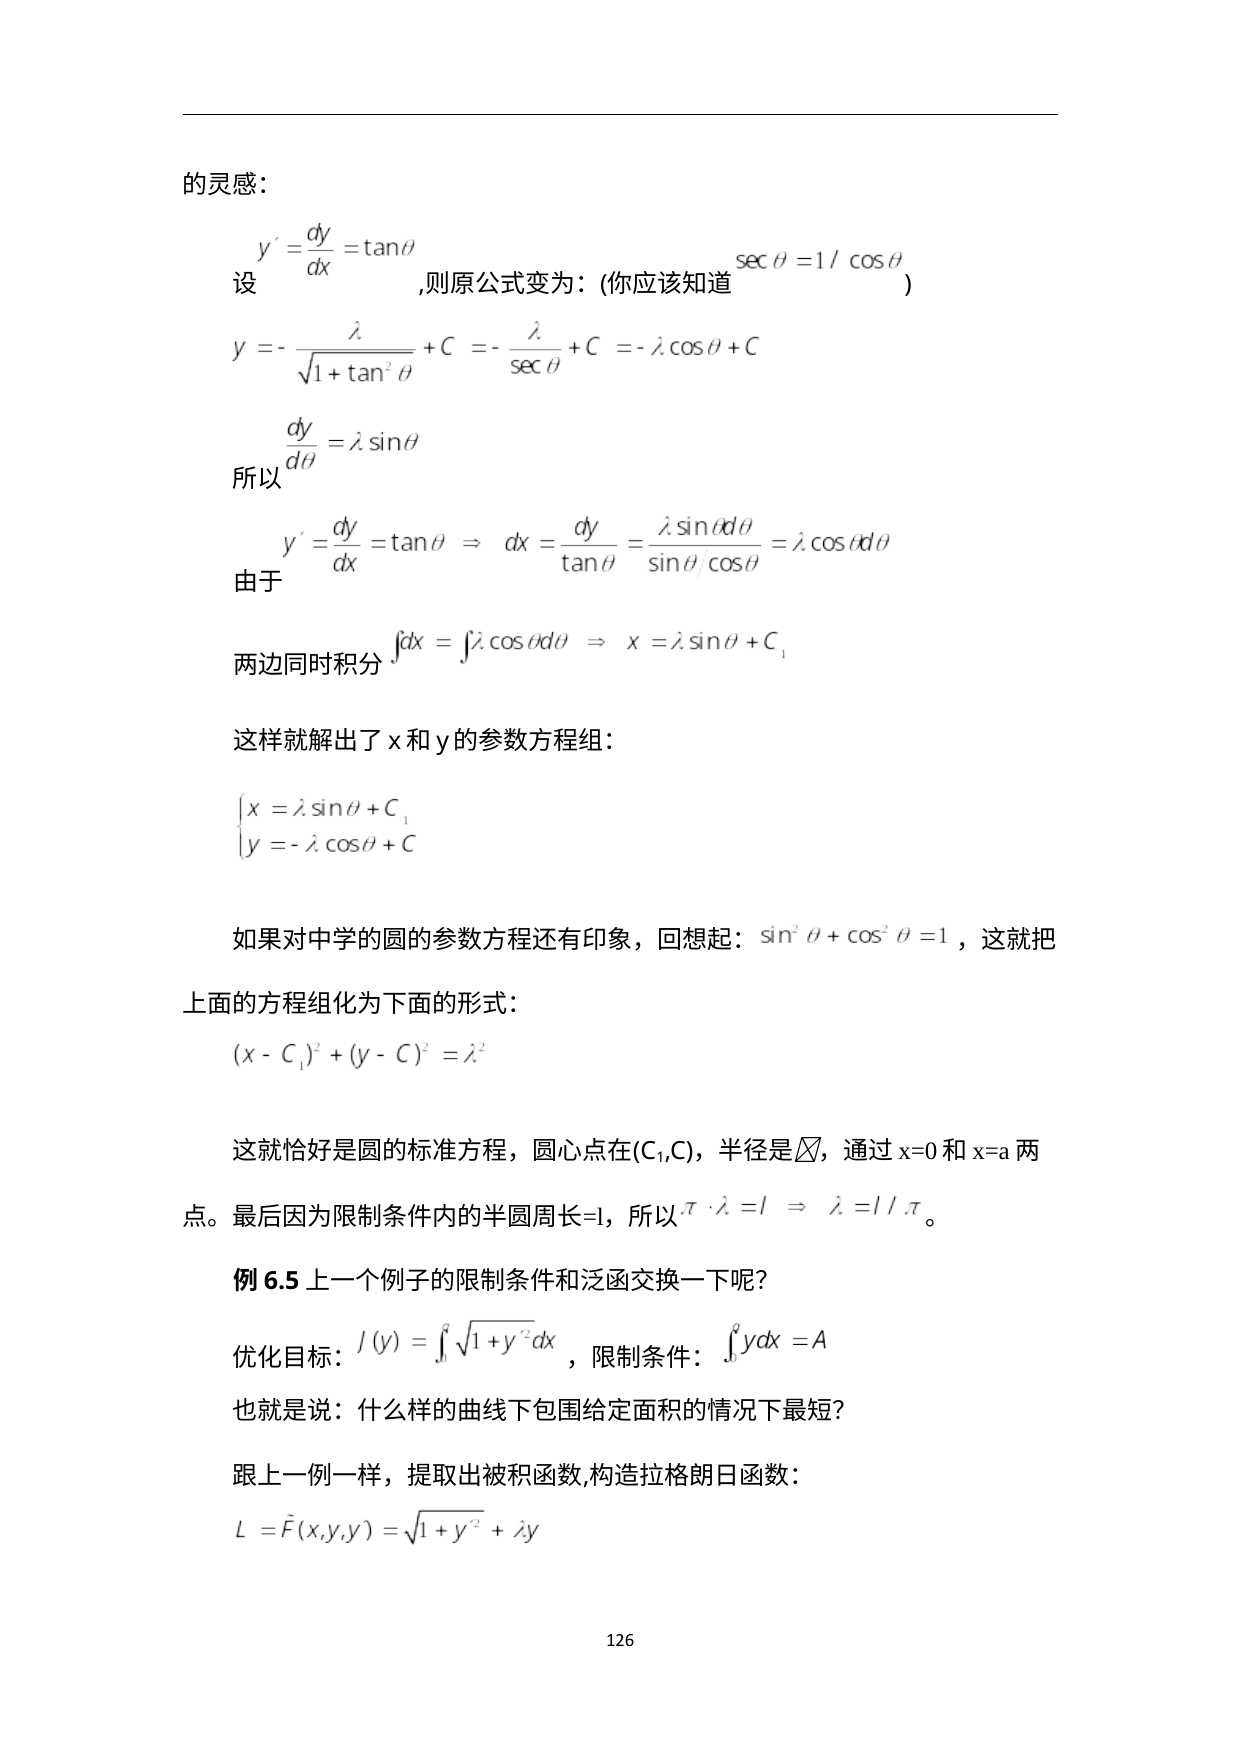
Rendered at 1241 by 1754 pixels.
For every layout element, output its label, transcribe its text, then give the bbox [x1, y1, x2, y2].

text 所以 [183, 410, 1058, 507]
text 由于 [233, 507, 1058, 605]
text 也就是说：什么样的曲线下包围给定面积的情况下最短？ [183, 1376, 1058, 1441]
text 跟上一例一样，提取出被积函数,构造拉格朗日函数： [183, 1441, 1058, 1506]
text 这样就解出了x和y的参数方程组： [233, 706, 1058, 771]
text 设,则原公式变为：(你应该知道) [183, 215, 1058, 312]
text 这就恰好是圆的标准方程，圆心点在(C1,C)，半径是，通过x=0和x=a两点。最后因为限制条件内的半圆周长=l，所以。 [183, 1116, 1058, 1246]
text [183, 150, 1058, 215]
text 例 6.5 上一个例子的限制条件和泛函交换一下呢？ [183, 1246, 1058, 1311]
text 两边同时积分 [233, 623, 1058, 688]
text 优化目标： ，限制条件： [183, 1311, 1058, 1376]
text 如果对中学的圆的参数方程还有印象，回想起： ，这就把上面的方程组化为下面的形式： [183, 904, 1058, 1034]
